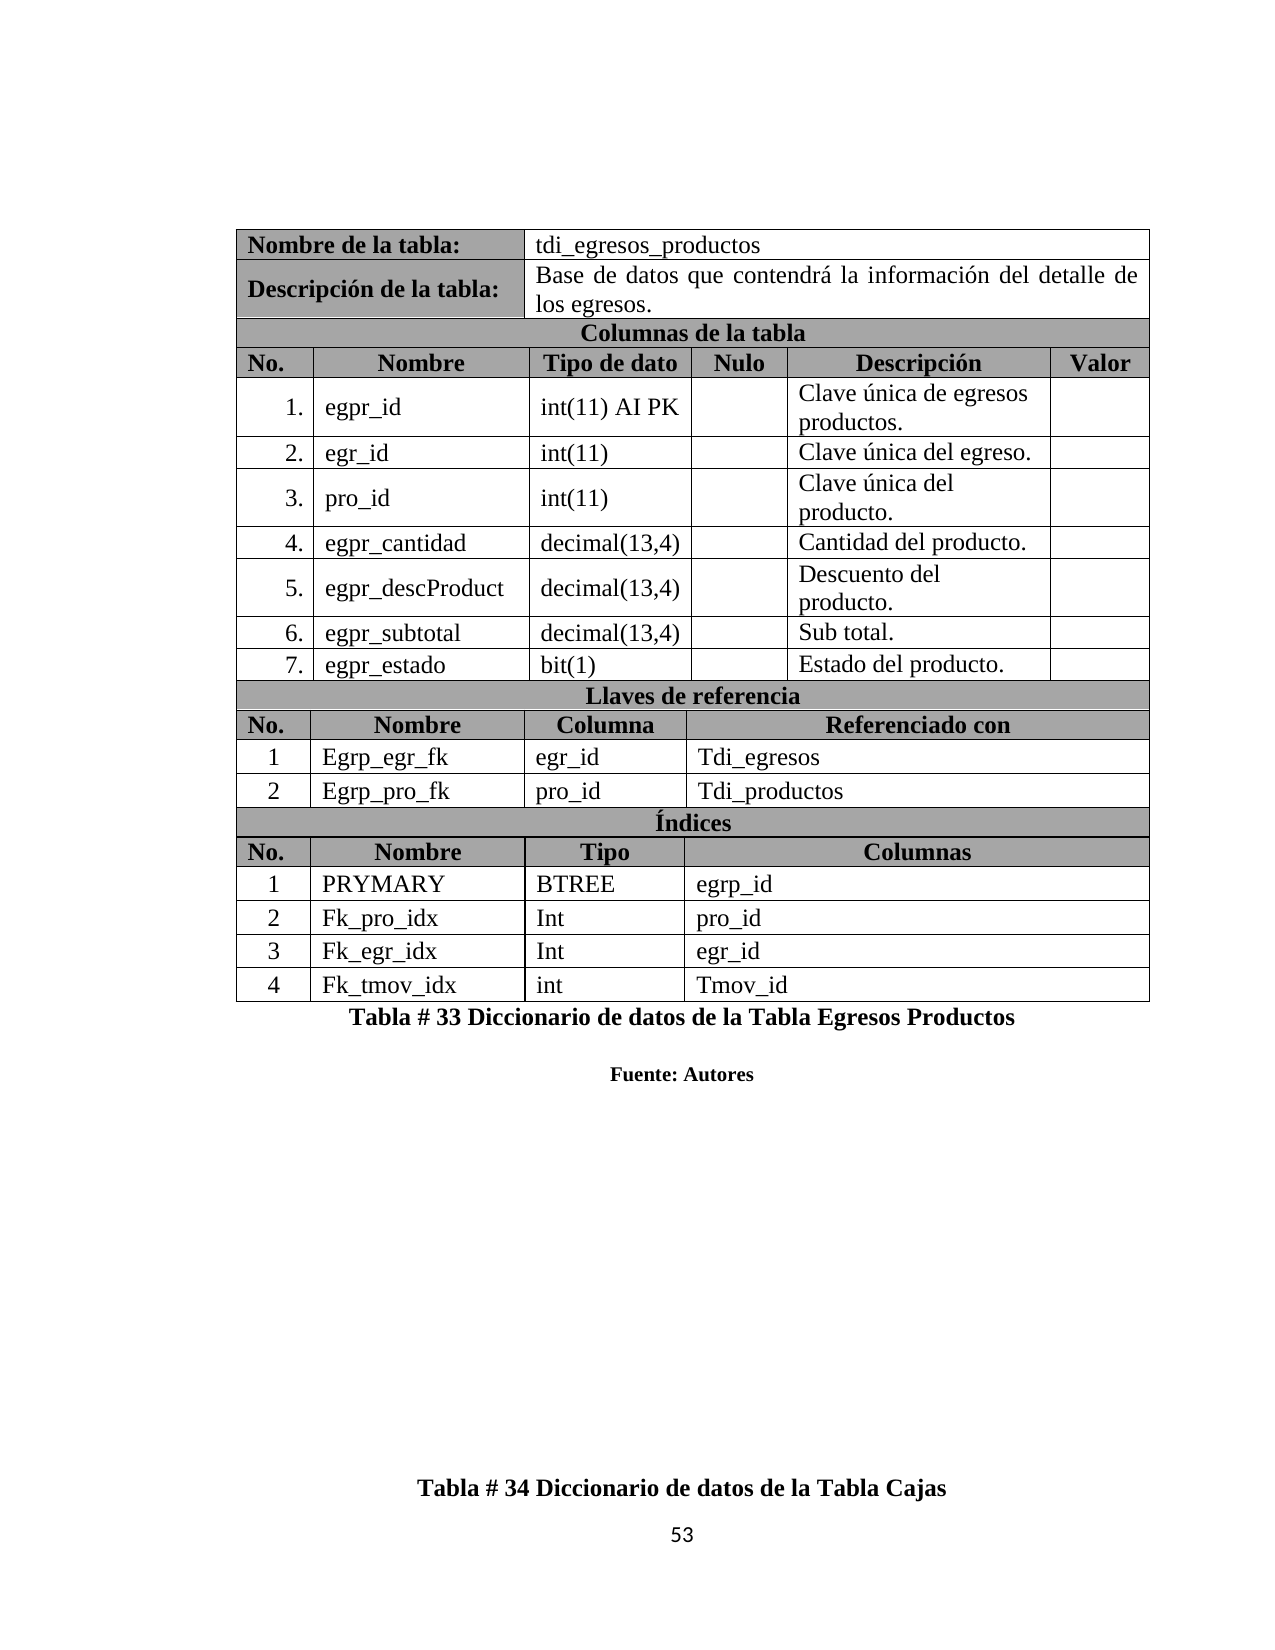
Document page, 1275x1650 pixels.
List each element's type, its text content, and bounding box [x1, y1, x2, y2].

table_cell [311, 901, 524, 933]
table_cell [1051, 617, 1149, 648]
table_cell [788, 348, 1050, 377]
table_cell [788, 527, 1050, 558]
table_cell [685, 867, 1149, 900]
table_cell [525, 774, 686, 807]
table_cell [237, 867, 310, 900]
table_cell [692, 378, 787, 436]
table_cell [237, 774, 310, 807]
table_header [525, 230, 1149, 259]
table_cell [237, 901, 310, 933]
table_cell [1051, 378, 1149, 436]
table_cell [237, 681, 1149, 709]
text Tabla # 33 Diccionario de datos de la Tabla Egresos Productos [236, 1002, 1127, 1031]
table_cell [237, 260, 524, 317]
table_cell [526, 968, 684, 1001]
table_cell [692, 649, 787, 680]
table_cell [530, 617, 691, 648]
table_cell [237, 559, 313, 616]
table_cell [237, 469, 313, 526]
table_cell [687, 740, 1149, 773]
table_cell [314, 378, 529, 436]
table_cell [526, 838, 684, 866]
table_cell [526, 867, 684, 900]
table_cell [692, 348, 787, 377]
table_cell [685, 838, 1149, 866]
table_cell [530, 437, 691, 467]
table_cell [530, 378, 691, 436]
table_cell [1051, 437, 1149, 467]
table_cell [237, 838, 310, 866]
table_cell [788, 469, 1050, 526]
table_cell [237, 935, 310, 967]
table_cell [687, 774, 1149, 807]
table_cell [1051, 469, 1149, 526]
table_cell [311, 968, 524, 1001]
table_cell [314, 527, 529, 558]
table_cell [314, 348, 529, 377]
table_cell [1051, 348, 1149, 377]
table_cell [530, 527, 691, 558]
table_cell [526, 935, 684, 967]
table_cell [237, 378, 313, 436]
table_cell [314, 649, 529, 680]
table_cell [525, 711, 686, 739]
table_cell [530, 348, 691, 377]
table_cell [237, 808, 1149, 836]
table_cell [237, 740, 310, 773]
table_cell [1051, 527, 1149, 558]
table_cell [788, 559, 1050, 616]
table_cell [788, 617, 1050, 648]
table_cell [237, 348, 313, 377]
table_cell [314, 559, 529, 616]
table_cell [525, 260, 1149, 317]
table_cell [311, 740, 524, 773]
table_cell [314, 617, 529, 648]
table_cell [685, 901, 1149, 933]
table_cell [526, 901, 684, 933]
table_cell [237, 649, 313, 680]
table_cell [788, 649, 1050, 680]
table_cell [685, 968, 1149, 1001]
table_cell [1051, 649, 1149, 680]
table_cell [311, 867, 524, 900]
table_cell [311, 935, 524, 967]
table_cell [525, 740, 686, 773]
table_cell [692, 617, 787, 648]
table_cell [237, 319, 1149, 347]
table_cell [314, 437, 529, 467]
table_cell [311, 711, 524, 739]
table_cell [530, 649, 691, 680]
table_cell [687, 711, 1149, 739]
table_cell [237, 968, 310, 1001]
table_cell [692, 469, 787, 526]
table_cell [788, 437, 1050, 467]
text Fuente: Autores [236, 1062, 1127, 1086]
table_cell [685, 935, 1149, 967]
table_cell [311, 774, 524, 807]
text Tabla # 34 Diccionario de datos de la Tabla Cajas [236, 1473, 1127, 1502]
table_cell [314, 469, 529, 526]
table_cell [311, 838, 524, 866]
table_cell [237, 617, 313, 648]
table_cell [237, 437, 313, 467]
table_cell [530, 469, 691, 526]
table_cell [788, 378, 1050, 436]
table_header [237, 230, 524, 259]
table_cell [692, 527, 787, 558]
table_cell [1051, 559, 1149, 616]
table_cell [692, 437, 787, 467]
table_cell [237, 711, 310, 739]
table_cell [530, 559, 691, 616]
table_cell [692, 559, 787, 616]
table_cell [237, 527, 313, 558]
